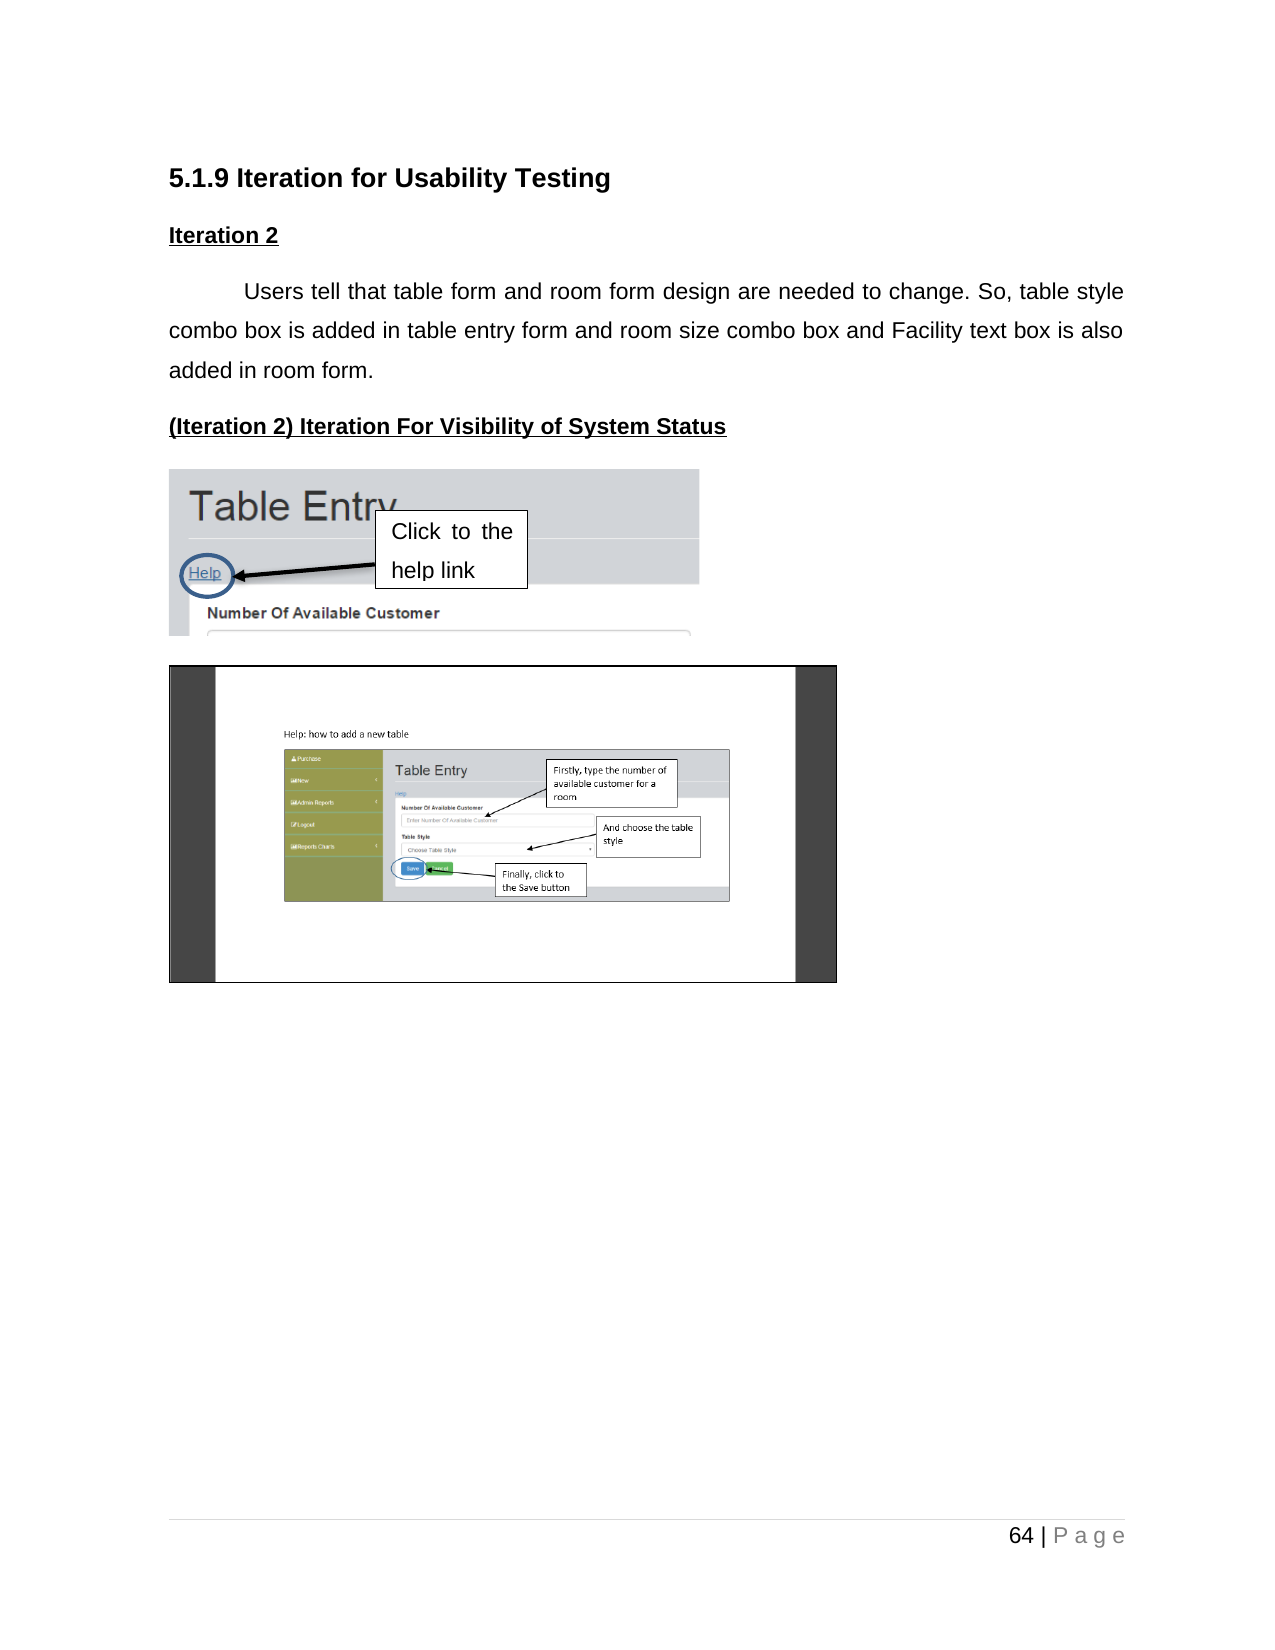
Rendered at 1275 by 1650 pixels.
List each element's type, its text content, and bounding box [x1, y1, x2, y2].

picture [168, 469, 700, 636]
text Iteration 2 [169, 222, 1125, 248]
text (Iteration 2) Iteration For Visibility of System Status [169, 413, 1125, 439]
subtitle 5.1.9 Iteration for Usability Testing [169, 162, 1125, 194]
picture [170, 667, 836, 982]
text Users tell that table form and room form design are needed to change. So, table style combo box is added in table entry form and room size combo box and Facility text box is also added in room form. [169, 278, 1125, 383]
